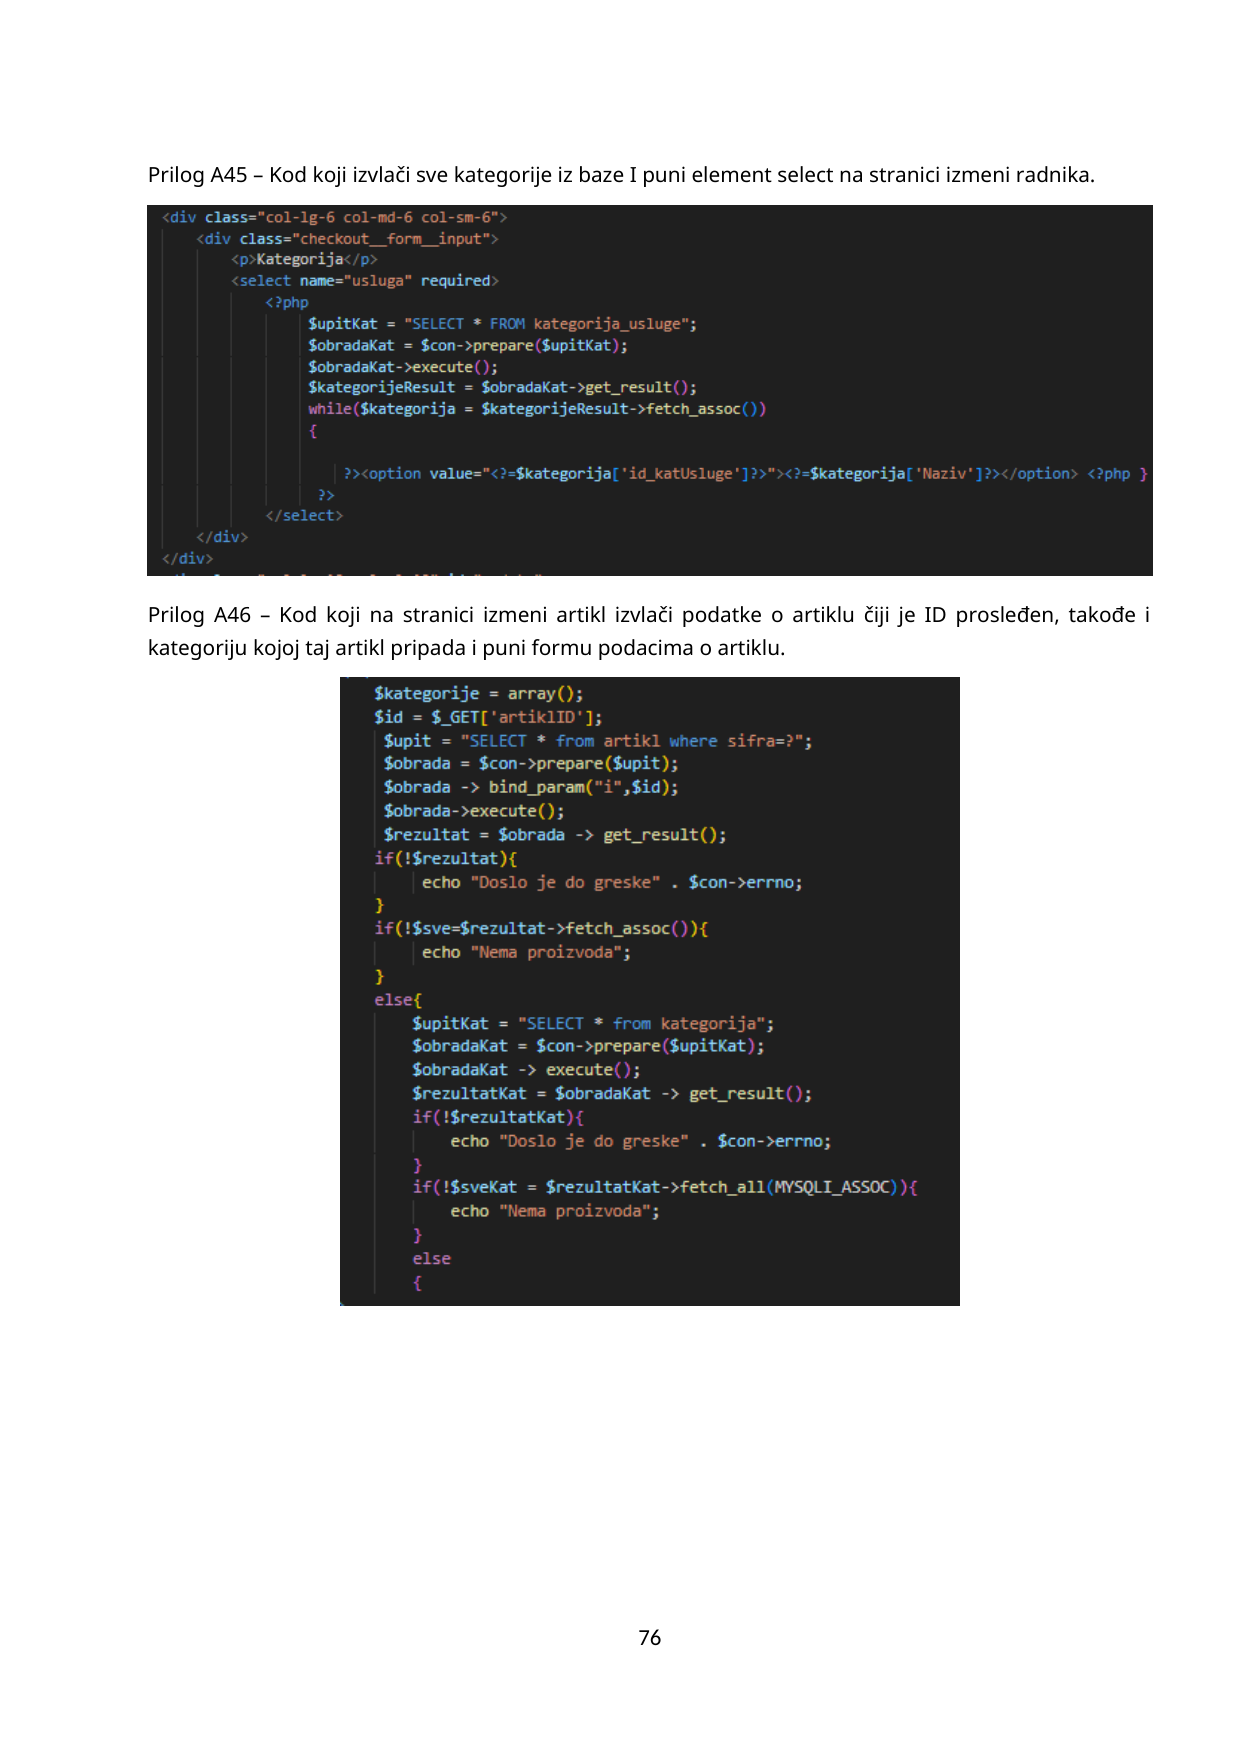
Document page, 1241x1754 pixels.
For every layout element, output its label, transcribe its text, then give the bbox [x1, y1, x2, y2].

picture [340, 677, 960, 1306]
text Prilog A45 – Kod koji izvlači sve kategorije iz baze I puni element select na stranici izmeni radnika. [148, 160, 1152, 189]
text Prilog A46 – Kod koji na stranici izmeni artikl izvlači podatke o artiklu čiji je ID prosleđen, takođe i kategoriju kojoj taj artikl pripada i puni formu podacima o artiklu. [148, 600, 1152, 661]
picture [147, 205, 1153, 576]
